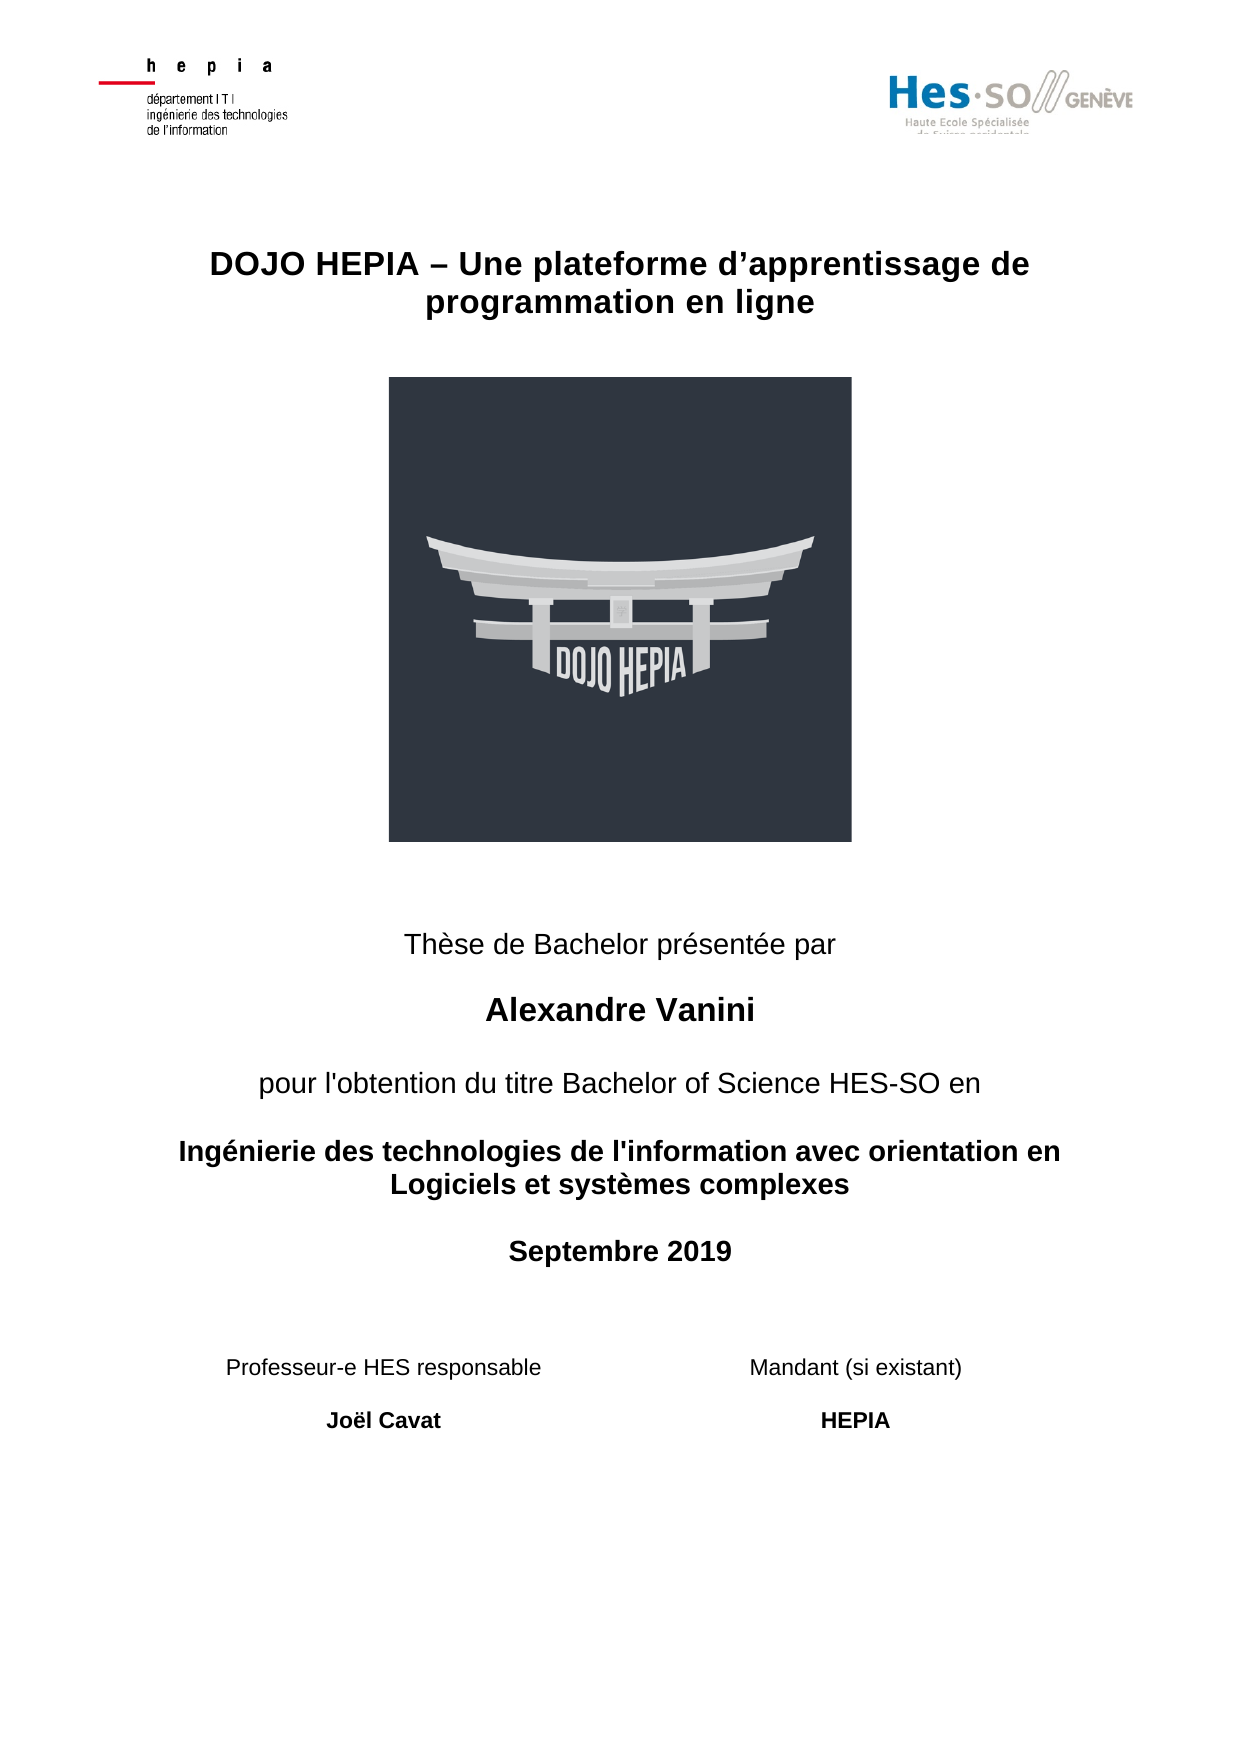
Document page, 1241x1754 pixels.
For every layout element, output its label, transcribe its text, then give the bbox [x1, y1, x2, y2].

text Alexandre Vanini [148, 990, 1093, 1028]
picture [63, 22, 320, 167]
text Logiciels et systèmes complexes [148, 1167, 1093, 1201]
picture [388, 377, 852, 842]
text DOJO HEPIA – Une plateforme d’apprentissage de programmation en ligne [148, 243, 1093, 320]
text Septembre 2019 [148, 1234, 1093, 1268]
table_header Professeur-e HES responsable Joël Cavat [148, 1354, 619, 1491]
table_header Mandant (si existant) HEPIA [620, 1354, 1092, 1491]
text Ingénierie des technologies de l'information avec orientation en [148, 1133, 1093, 1167]
text pour l'obtention du titre Bachelor of Science HES-SO en [148, 1066, 1093, 1100]
text Thèse de Bachelor présentée par [148, 927, 1093, 961]
picture [888, 70, 1132, 134]
